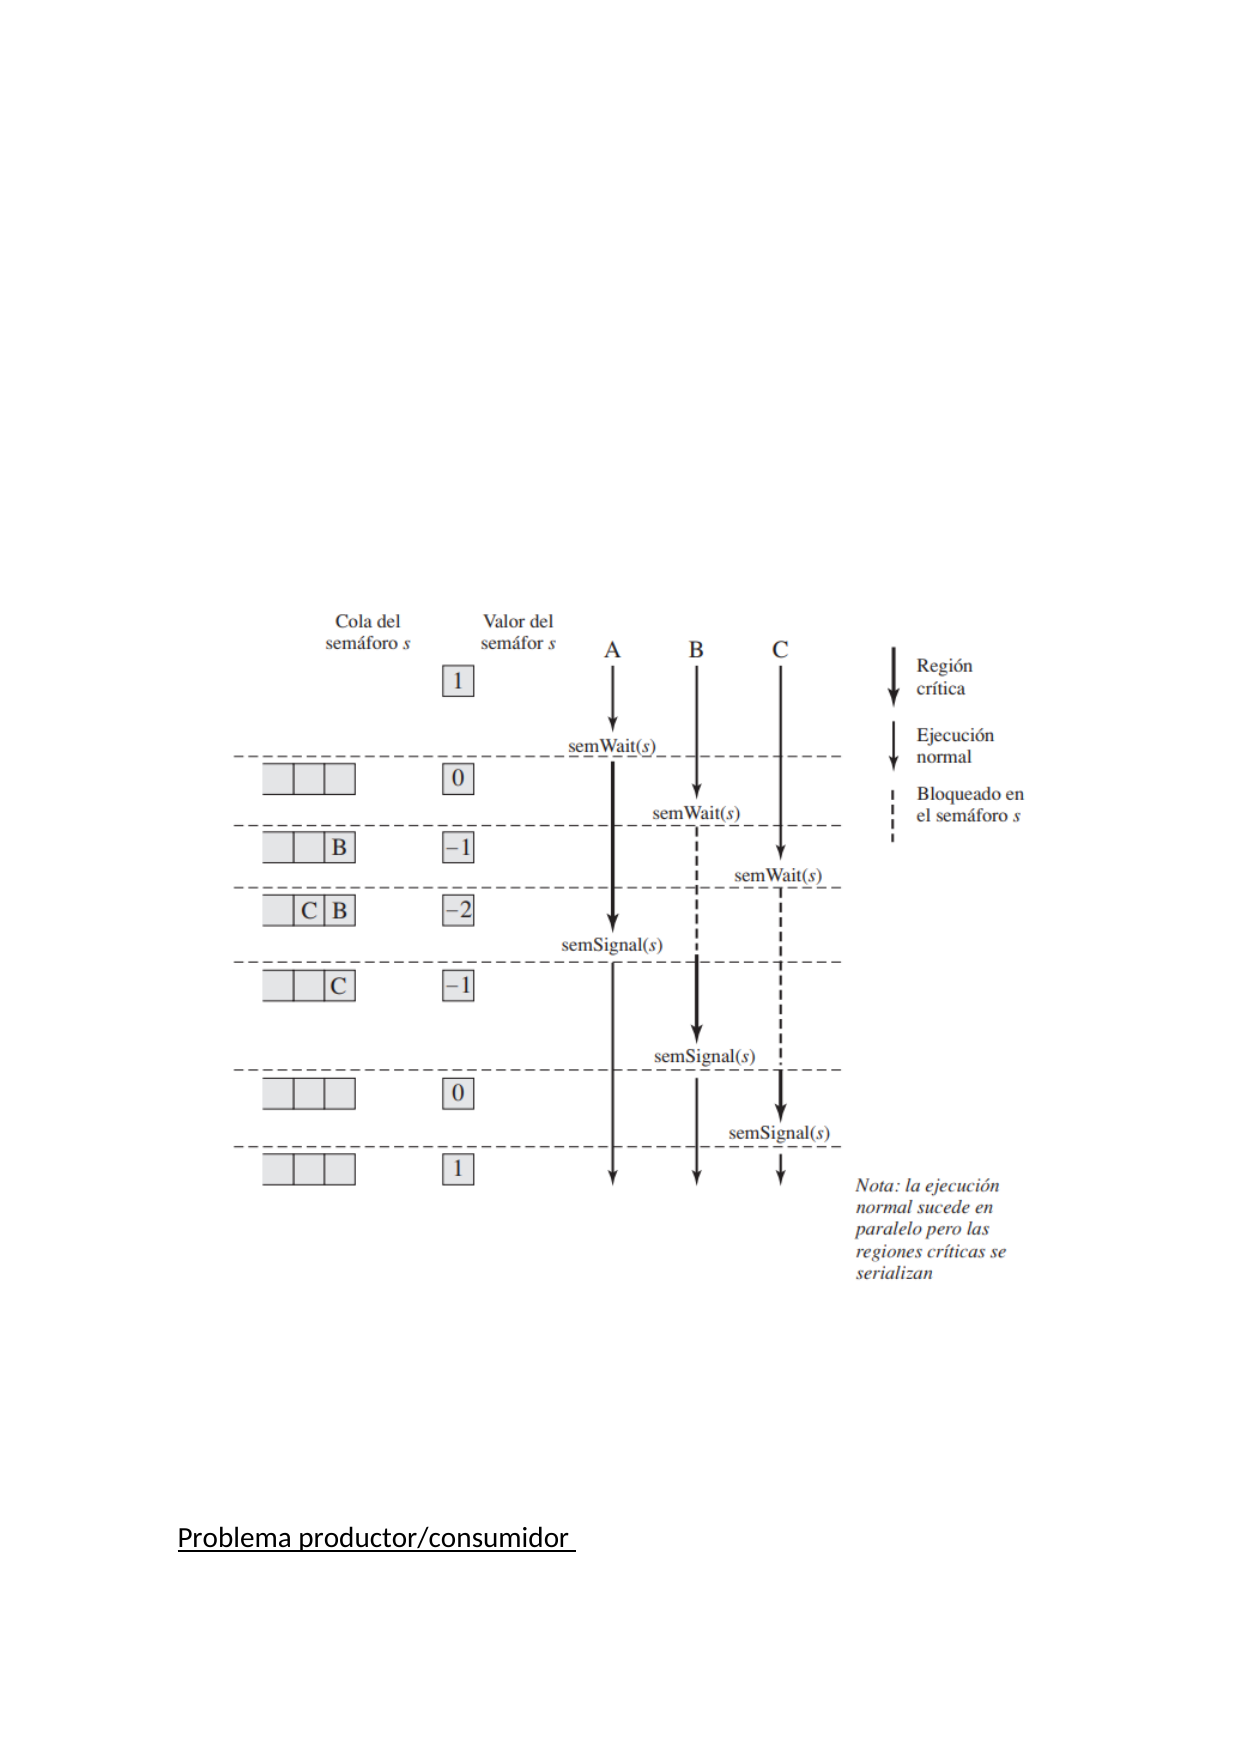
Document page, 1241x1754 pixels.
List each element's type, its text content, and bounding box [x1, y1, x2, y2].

text Problema productor/consumidor [177, 1519, 1063, 1555]
picture [199, 595, 1041, 1285]
